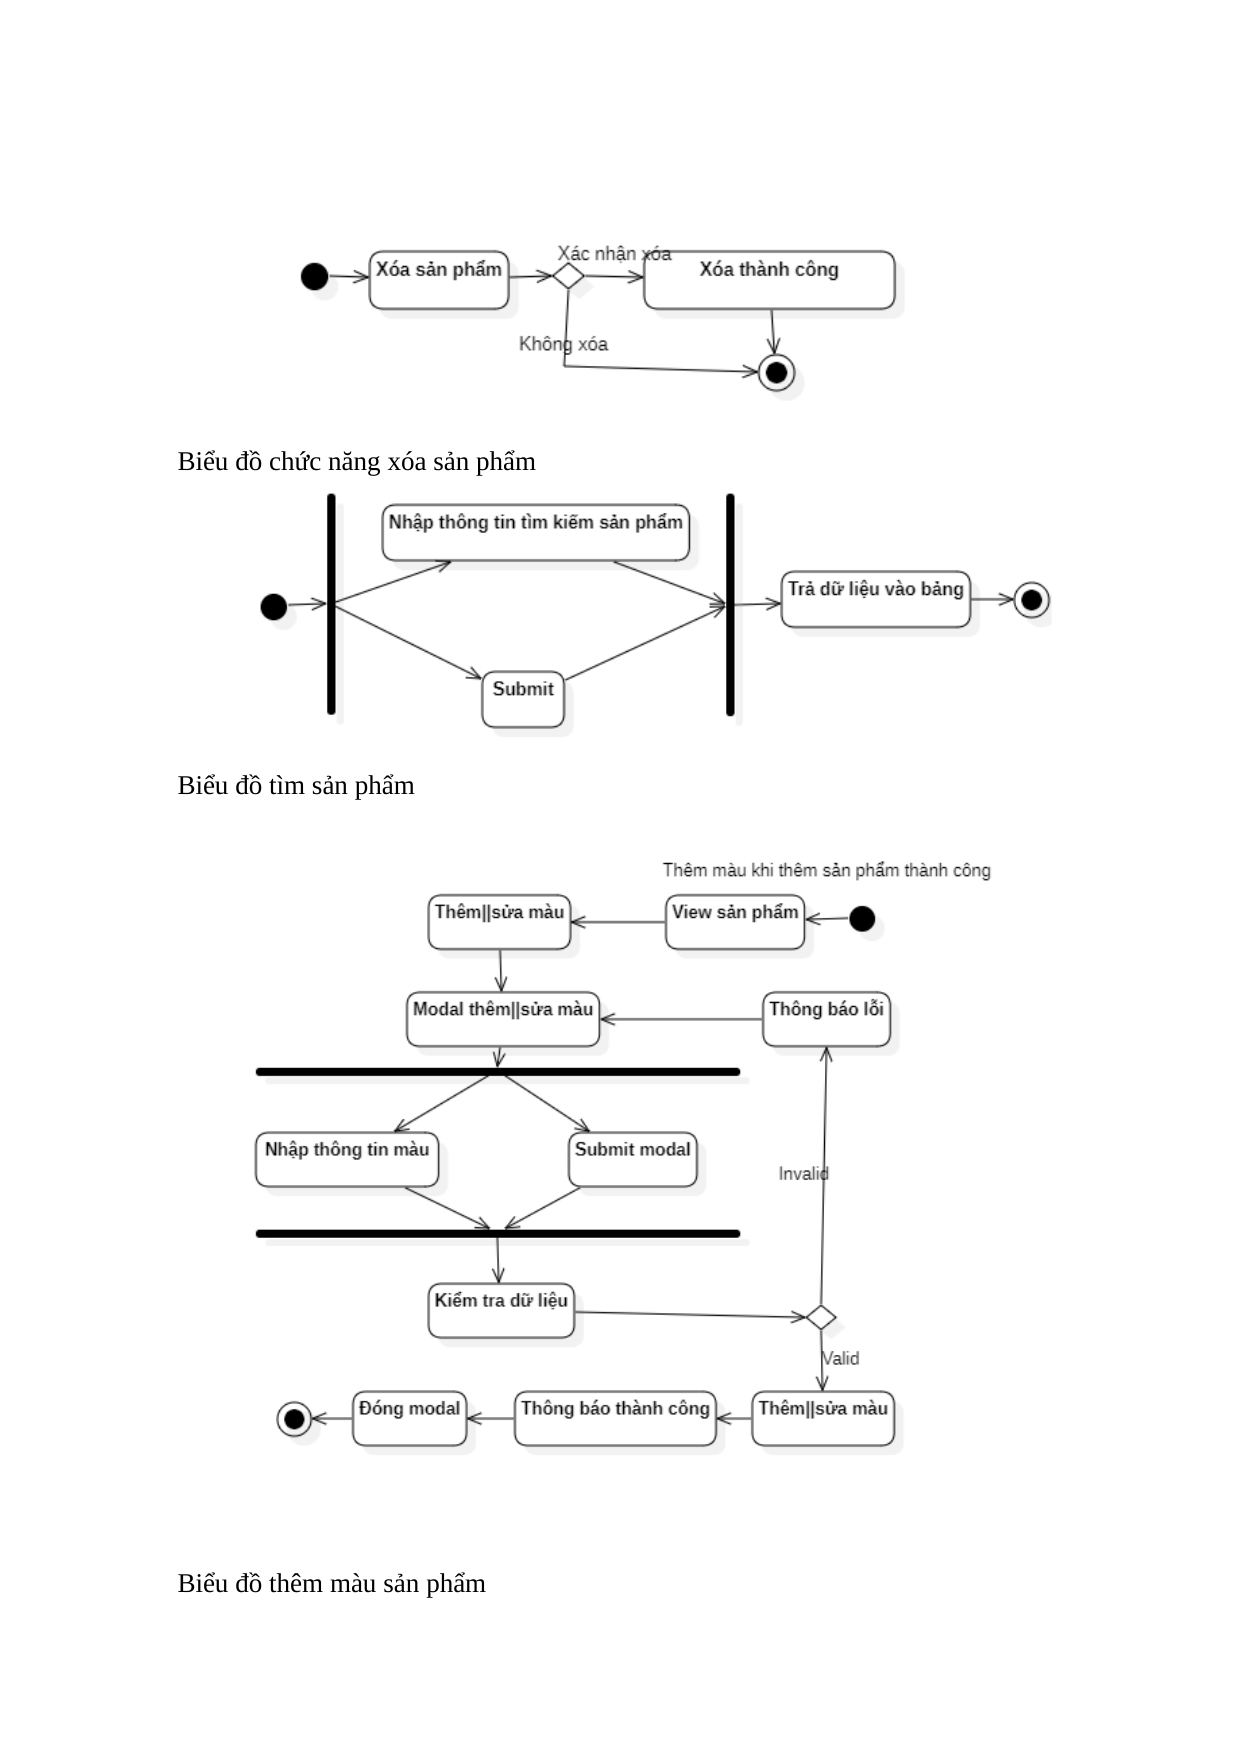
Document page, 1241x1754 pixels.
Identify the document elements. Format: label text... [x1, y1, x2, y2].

picture [190, 805, 1109, 1528]
text Biểu đồ thêm màu sản phẩm [177, 1567, 1122, 1599]
text Biểu đồ chức năng xóa sản phẩm [177, 445, 1122, 476]
text Biểu đồ tìm sản phẩm [177, 769, 1122, 801]
picture [247, 481, 1052, 765]
picture [234, 147, 1065, 441]
